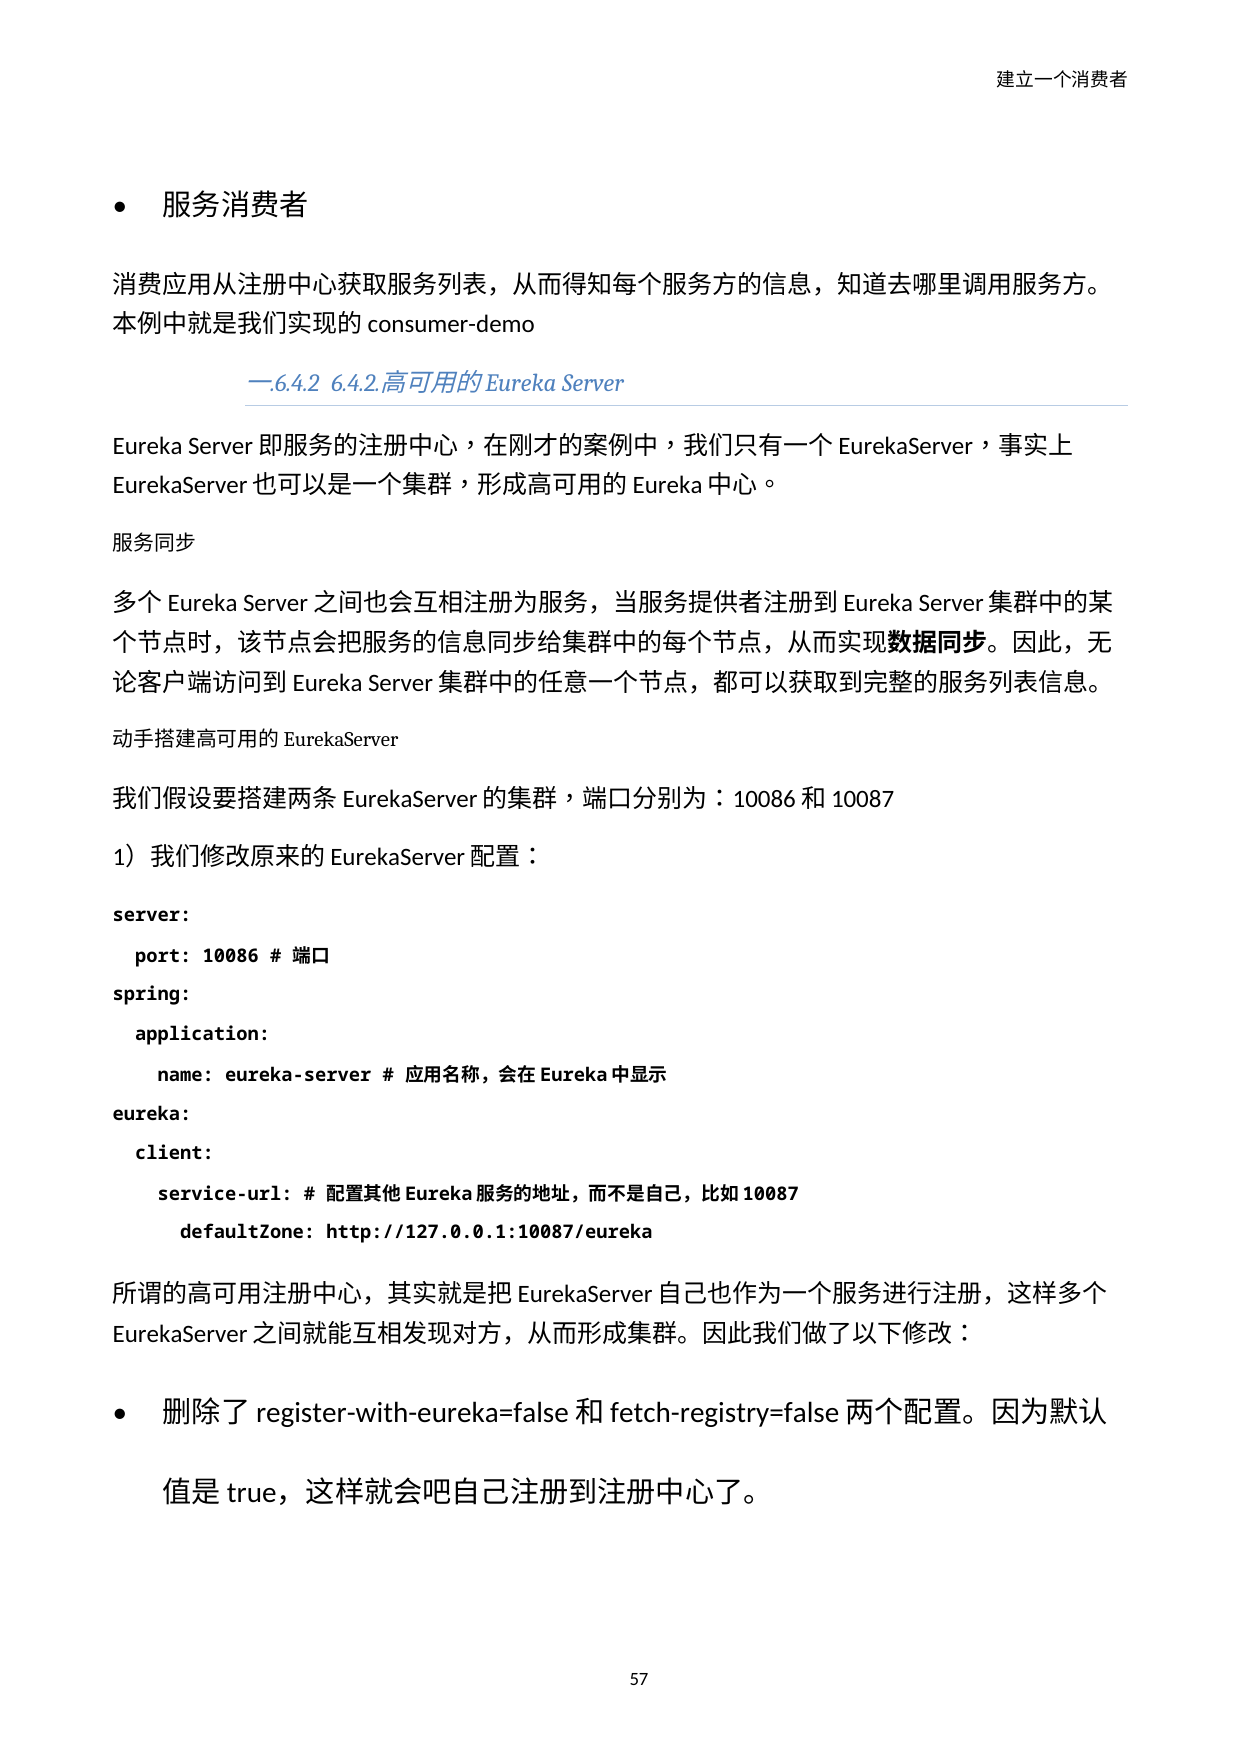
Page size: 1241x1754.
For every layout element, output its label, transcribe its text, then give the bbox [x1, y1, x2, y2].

subtitle 6.4.2.高可用的Eureka Server [245, 361, 1128, 405]
text 多个Eureka Server之间也会互相注册为服务，当服务提供者注册到Eureka Server集群中的某个节点时，该节点会把服务的信息同步给集群中的每个节点，从而实现数据同步。因此，无论客户端访问到Eureka Server集群中的任意一个节点，都可以获取到完整的服务列表信息。 [112, 581, 1128, 700]
text 服务同步 [112, 523, 1128, 562]
text 我们假设要搭建两条EurekaServer的集群，端口分别为：10086和10087 [112, 777, 1128, 817]
text 1）我们修改原来的EurekaServer配置： [112, 836, 1128, 876]
list 服务消费者 [112, 163, 1128, 242]
text server: port: 10086 # 端口 spring: application: name: eureka-server # 应用名称，会在Eureka中显示 eureka: client: service-url: # 配置其他Eureka服务的地址，而不是自己，比如10087 defaultZone: http://127.0.0.1:10087/eureka [112, 894, 1128, 1251]
list 删除了register-with-eureka=false和fetch-registry=false两个配置。因为默认值是true，这样就会吧自己注册到注册中心了。 [112, 1370, 1128, 1529]
text 消费应用从注册中心获取服务列表，从而得知每个服务方的信息，知道去哪里调用服务方。本例中就是我们实现的consumer-demo [112, 263, 1128, 342]
text 动手搭建高可用的EurekaServer [112, 719, 1128, 759]
text Eureka Server即服务的注册中心，在刚才的案例中，我们只有一个EurekaServer，事实上EurekaServer也可以是一个集群，形成高可用的Eureka中心。 [112, 424, 1128, 504]
text 所谓的高可用注册中心，其实就是把EurekaServer自己也作为一个服务进行注册，这样多个EurekaServer之间就能互相发现对方，从而形成集群。因此我们做了以下修改： [112, 1272, 1128, 1352]
